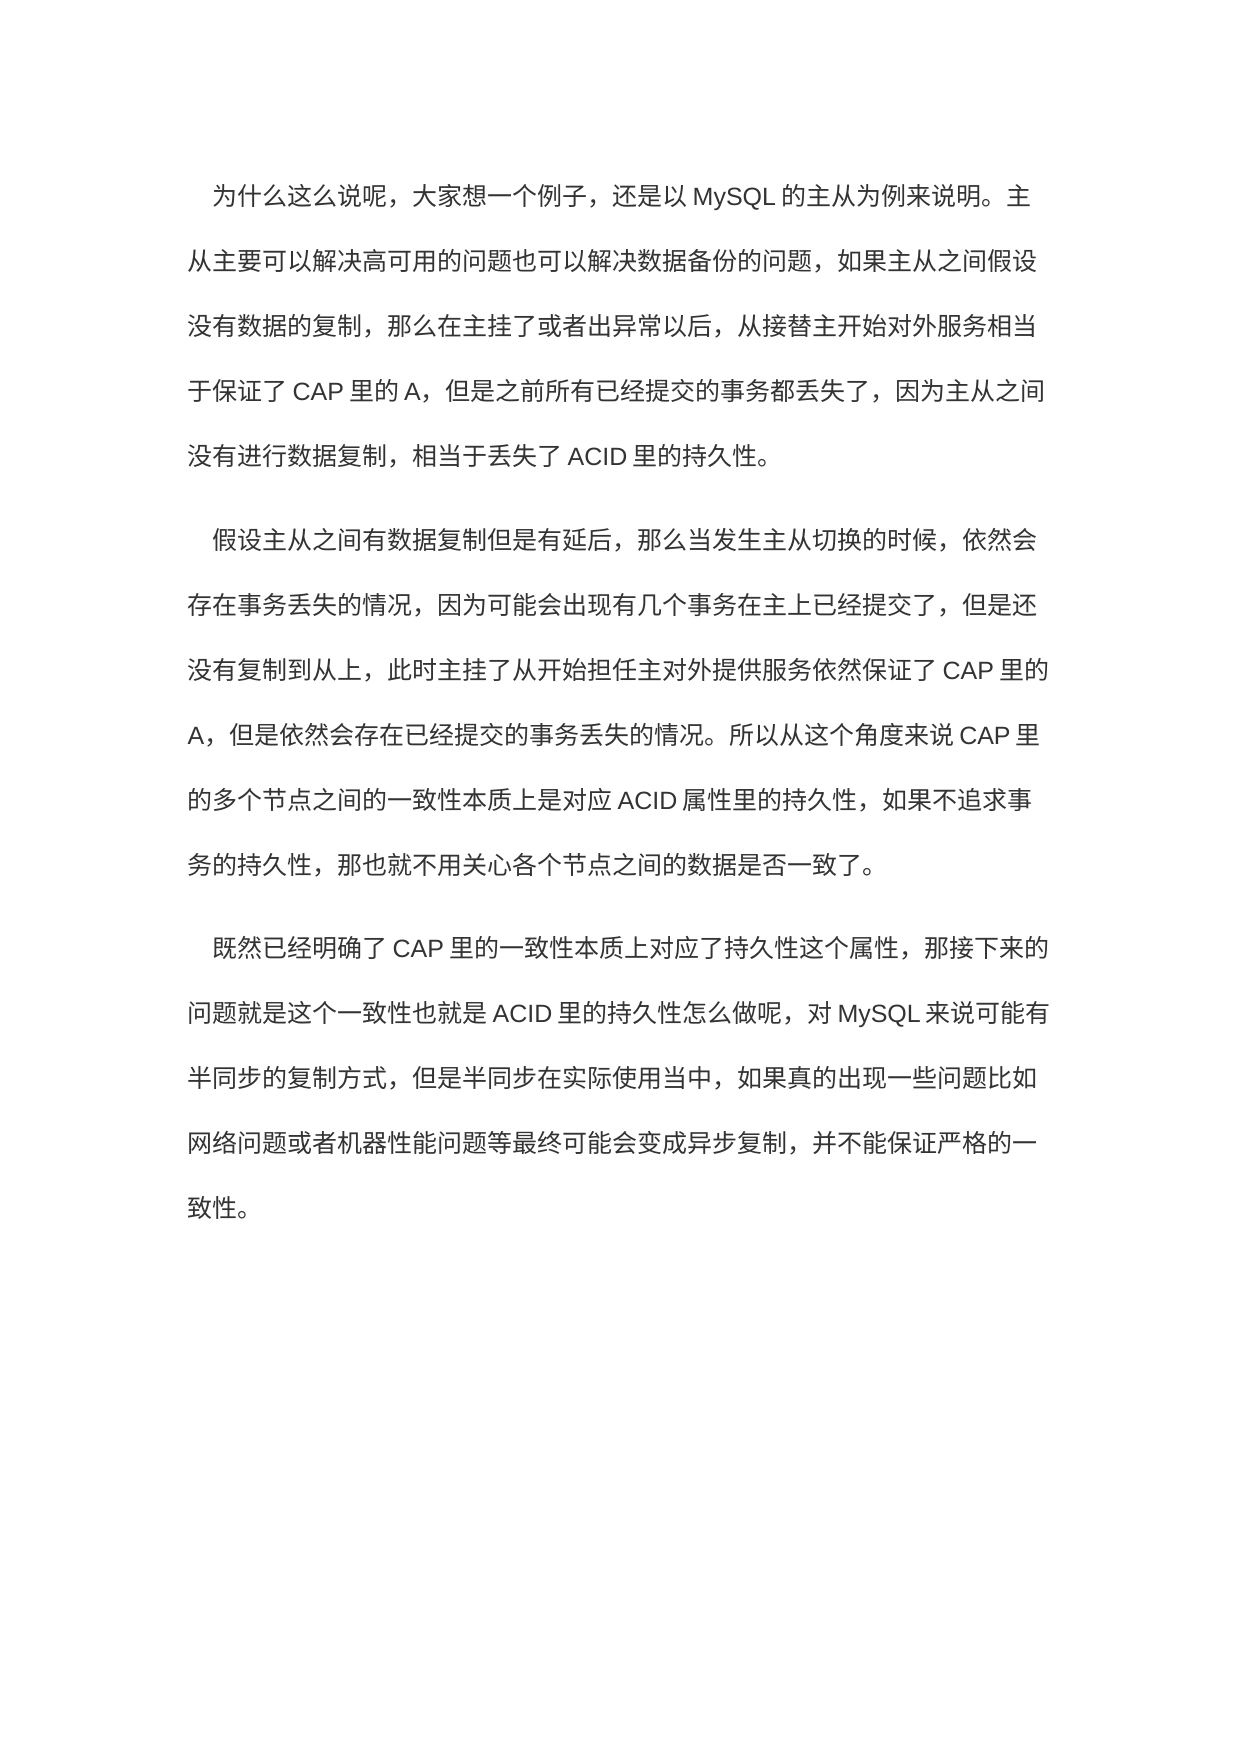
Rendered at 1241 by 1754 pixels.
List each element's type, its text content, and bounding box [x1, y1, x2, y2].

text 为什么这么说呢，大家想一个例子，还是以MySQL的主从为例来说明。主从主要可以解决高可用的问题也可以解决数据备份的问题，如果主从之间假设没有数据的复制，那么在主挂了或者出异常以后，从接替主开始对外服务相当于保证了CAP里的A，但是之前所有已经提交的事务都丢失了，因为主从之间没有进行数据复制，相当于丢失了ACID里的持久性。 [187, 162, 1053, 487]
text 既然已经明确了CAP里的一致性本质上对应了持久性这个属性，那接下来的问题就是这个一致性也就是ACID里的持久性怎么做呢，对MySQL来说可能有半同步的复制方式，但是半同步在实际使用当中，如果真的出现一些问题比如网络问题或者机器性能问题等最终可能会变成异步复制，并不能保证严格的一致性。 [187, 914, 1053, 1239]
text 假设主从之间有数据复制但是有延后，那么当发生主从切换的时候，依然会存在事务丢失的情况，因为可能会出现有几个事务在主上已经提交了，但是还没有复制到从上，此时主挂了从开始担任主对外提供服务依然保证了CAP里的A，但是依然会存在已经提交的事务丢失的情况。所以从这个角度来说CAP里的多个节点之间的一致性本质上是对应ACID属性里的持久性，如果不追求事务的持久性，那也就不用关心各个节点之间的数据是否一致了。 [187, 506, 1053, 896]
